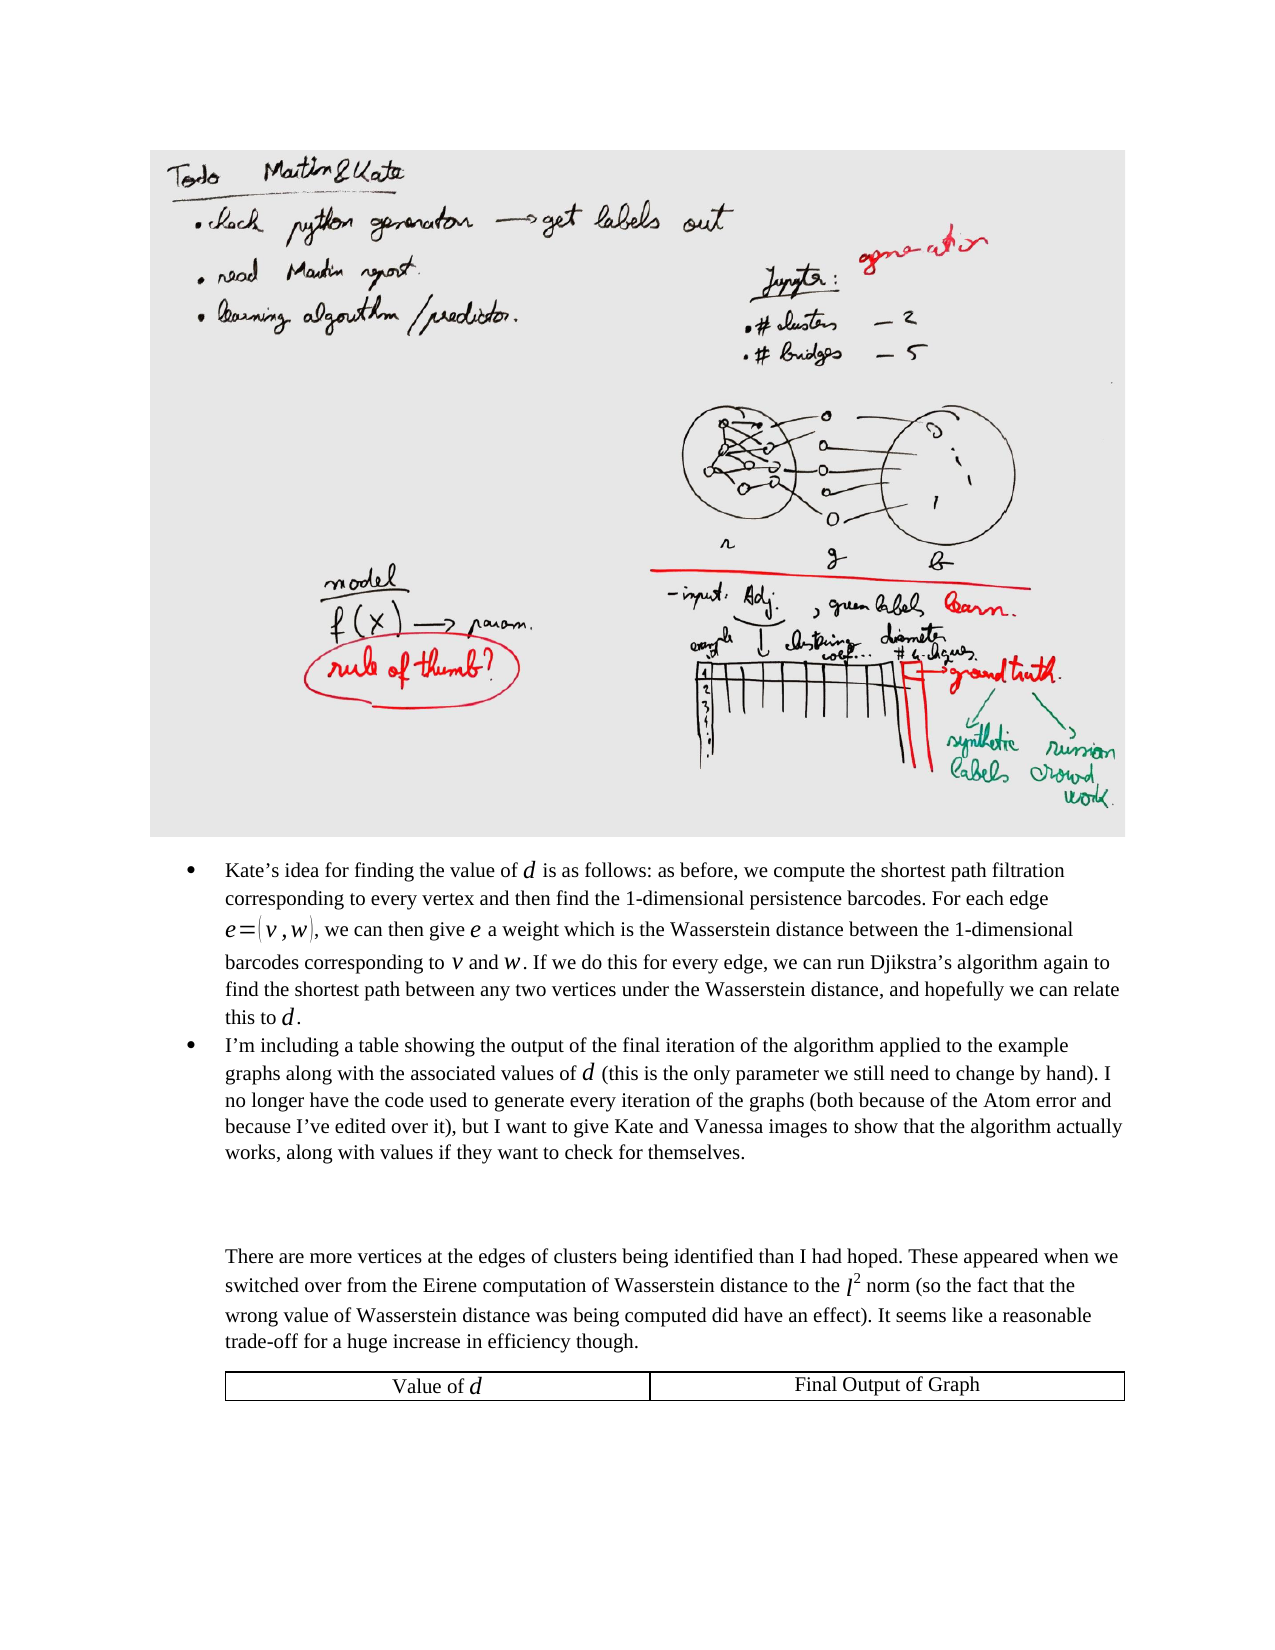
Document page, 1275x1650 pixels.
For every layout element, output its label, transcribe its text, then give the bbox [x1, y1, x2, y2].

table_header Final Output of Graph [651, 1373, 1124, 1400]
list Kate’s idea for finding the value of is as follows: as before, we compute the shortest path filtration corresponding to every vertex and then find the 1-dimensional persistence barcodes. For each edge , we can then give a weight which is the Wasserstein distance between the 1-dimensional barcodes corresponding to and . If we do this for every edge, we can run Djikstra’s algorithm again to find the shortest path between any two vertices under the Wasserstein distance, and hopefully we can relate this to . [187, 856, 1125, 1031]
list I’m including a table showing the output of the final iteration of the algorithm applied to the example graphs along with the associated values of (this is the only parameter we still need to change by hand). I no longer have the code used to generate every iteration of the graphs (both because of the Atom error and because I’ve edited over it), but I want to give Kate and Vanessa images to show that the algorithm actually works, along with values if they want to check for themselves. [187, 1033, 1125, 1164]
list There are more vertices at the edges of clusters being identified than I had hoped. These appeared when we switched over from the Eirene computation of Wasserstein distance to the norm (so the fact that the wrong value of Wasserstein distance was being computed did have an effect). It seems like a reasonable trade-off for a huge increase in efficiency though. [225, 1244, 1125, 1353]
table_header Value of [226, 1373, 649, 1400]
picture [150, 150, 1125, 837]
